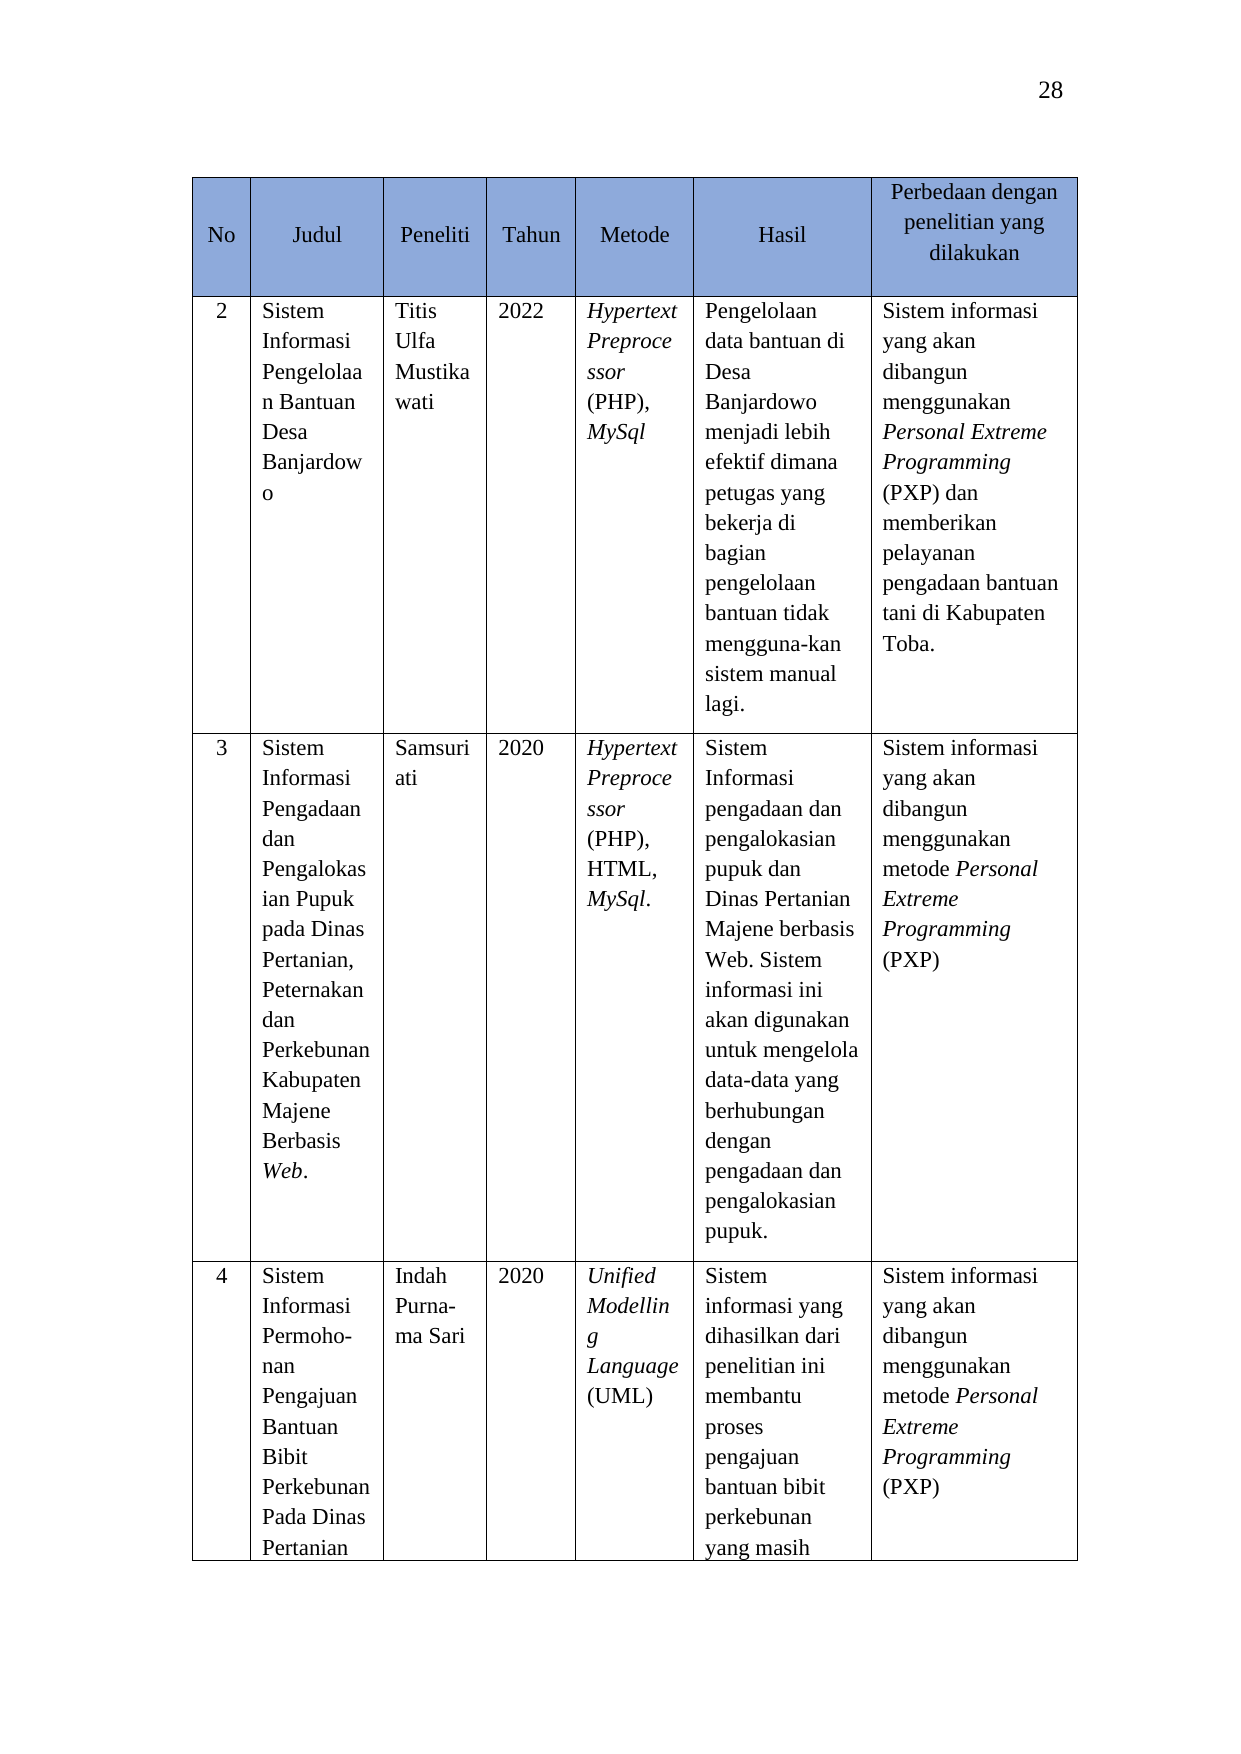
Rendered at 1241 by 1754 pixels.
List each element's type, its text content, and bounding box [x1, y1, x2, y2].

table_header Peneliti [384, 178, 486, 296]
table_cell Unified Modelling Language (UML) [576, 1262, 693, 1560]
table_header Perbedaan dengan penelitian yang dilakukan [872, 178, 1077, 296]
table_cell 3 [193, 734, 250, 1261]
table_cell Sistem Informasi pengadaan dan pengalokasian pupuk dan Dinas Pertanian Majene berbasis Web. Sistem informasi ini akan digunakan untuk mengelola data-data yang berhubungan dengan pengadaan dan pengalokasian pupuk. [694, 734, 871, 1261]
table_cell Sistem Informasi Pengadaan dan Pengalokasian Pupuk pada Dinas Pertanian, Peternakan dan Perkebunan Kabupaten Majene Berbasis Web. [251, 734, 383, 1261]
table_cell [694, 1262, 871, 1560]
table_header Metode [576, 178, 693, 296]
table_header No [193, 178, 250, 296]
table_cell Sistem Informasi Pengelolaan Bantuan Desa Banjardowo [251, 297, 383, 733]
table_header Tahun [487, 178, 575, 296]
table_cell 2 [193, 297, 250, 733]
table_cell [872, 1262, 1077, 1560]
table_cell Samsuriati [384, 734, 486, 1261]
table_cell Hypertext Preprocessor (PHP), MySql [576, 297, 693, 733]
table_cell Sistem informasi yang akan dibangun menggunakan metode Personal Extreme Programming (PXP) [872, 734, 1077, 1261]
table_cell Indah Purna-ma Sari [384, 1262, 486, 1560]
table_header Judul [251, 178, 383, 296]
table_cell 2020 [487, 1262, 575, 1560]
table_cell 4 [193, 1262, 250, 1560]
table_cell 2022 [487, 297, 575, 733]
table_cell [251, 1262, 383, 1560]
table_cell Pengelolaan data bantuan di Desa Banjardowo menjadi lebih efektif dimana petugas yang bekerja di bagian pengelolaan bantuan tidak mengguna-kan sistem manual lagi. [694, 297, 871, 733]
table_cell Sistem informasi yang akan dibangun menggunakan Personal Extreme Programming (PXP) dan memberikan pelayanan pengadaan bantuan tani di Kabupaten Toba. [872, 297, 1077, 733]
table_cell Titis Ulfa Mustikawati [384, 297, 486, 733]
table_cell Hypertext Preprocessor (PHP), HTML, MySql. [576, 734, 693, 1261]
table_cell 2020 [487, 734, 575, 1261]
table_header Hasil [694, 178, 871, 296]
